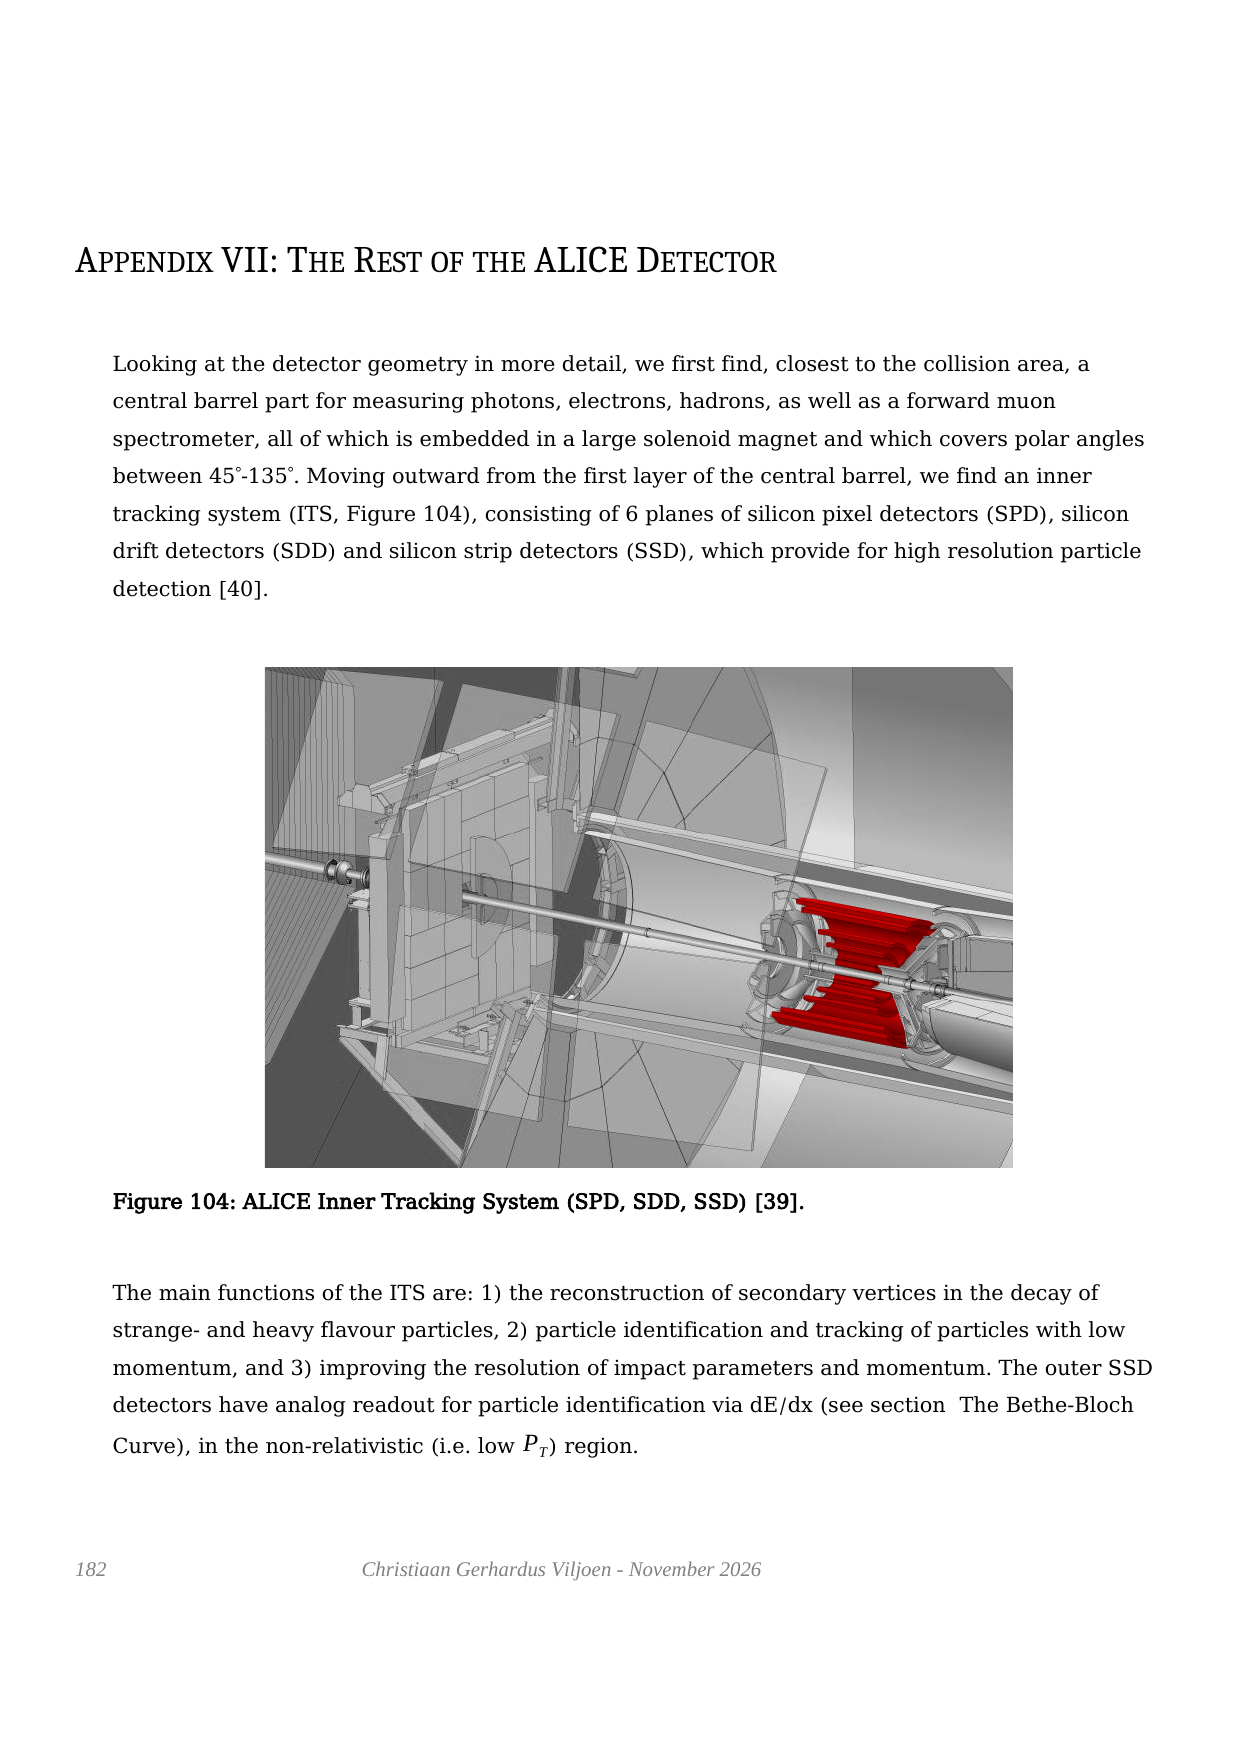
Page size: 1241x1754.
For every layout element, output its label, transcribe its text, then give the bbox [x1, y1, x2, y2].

subtitle Appendix VII: The Rest of the ALICE Detector [75, 239, 1165, 282]
text Looking at the detector geometry in more detail, we first find, closest to the collision area, a central barrel part for measuring photons, electrons, hadrons, as well as a forward muon spectrometer, all of which is embedded in a large solenoid magnet and which covers polar angles between 45-135. Moving outward from the first layer of the central barrel, we find an inner tracking system (ITS, Figure 10), consisting of 6 planes of silicon pixel detectors (SPD), silicon drift detectors (SDD) and silicon strip detectors (SSD), which provide for high resolution particle detection . [112, 350, 1165, 600]
text Figure 10: ALICE Inner Tracking System (SPD, SDD, SSD) . [112, 1188, 1165, 1213]
picture [264, 667, 1013, 1168]
text The main functions of the ITS are: 1) the reconstruction of secondary vertices in the decay of strange- and heavy flavour particles, 2) particle identification and tracking of particles with low momentum, and 3) improving the resolution of impact parameters and momentum. The outer SSD detectors have analog readout for particle identification via dE/dx (see section Error! Reference source not found. Error! Reference source not found.), in the non-relativistic (i.e. low ) region. [112, 1280, 1165, 1461]
